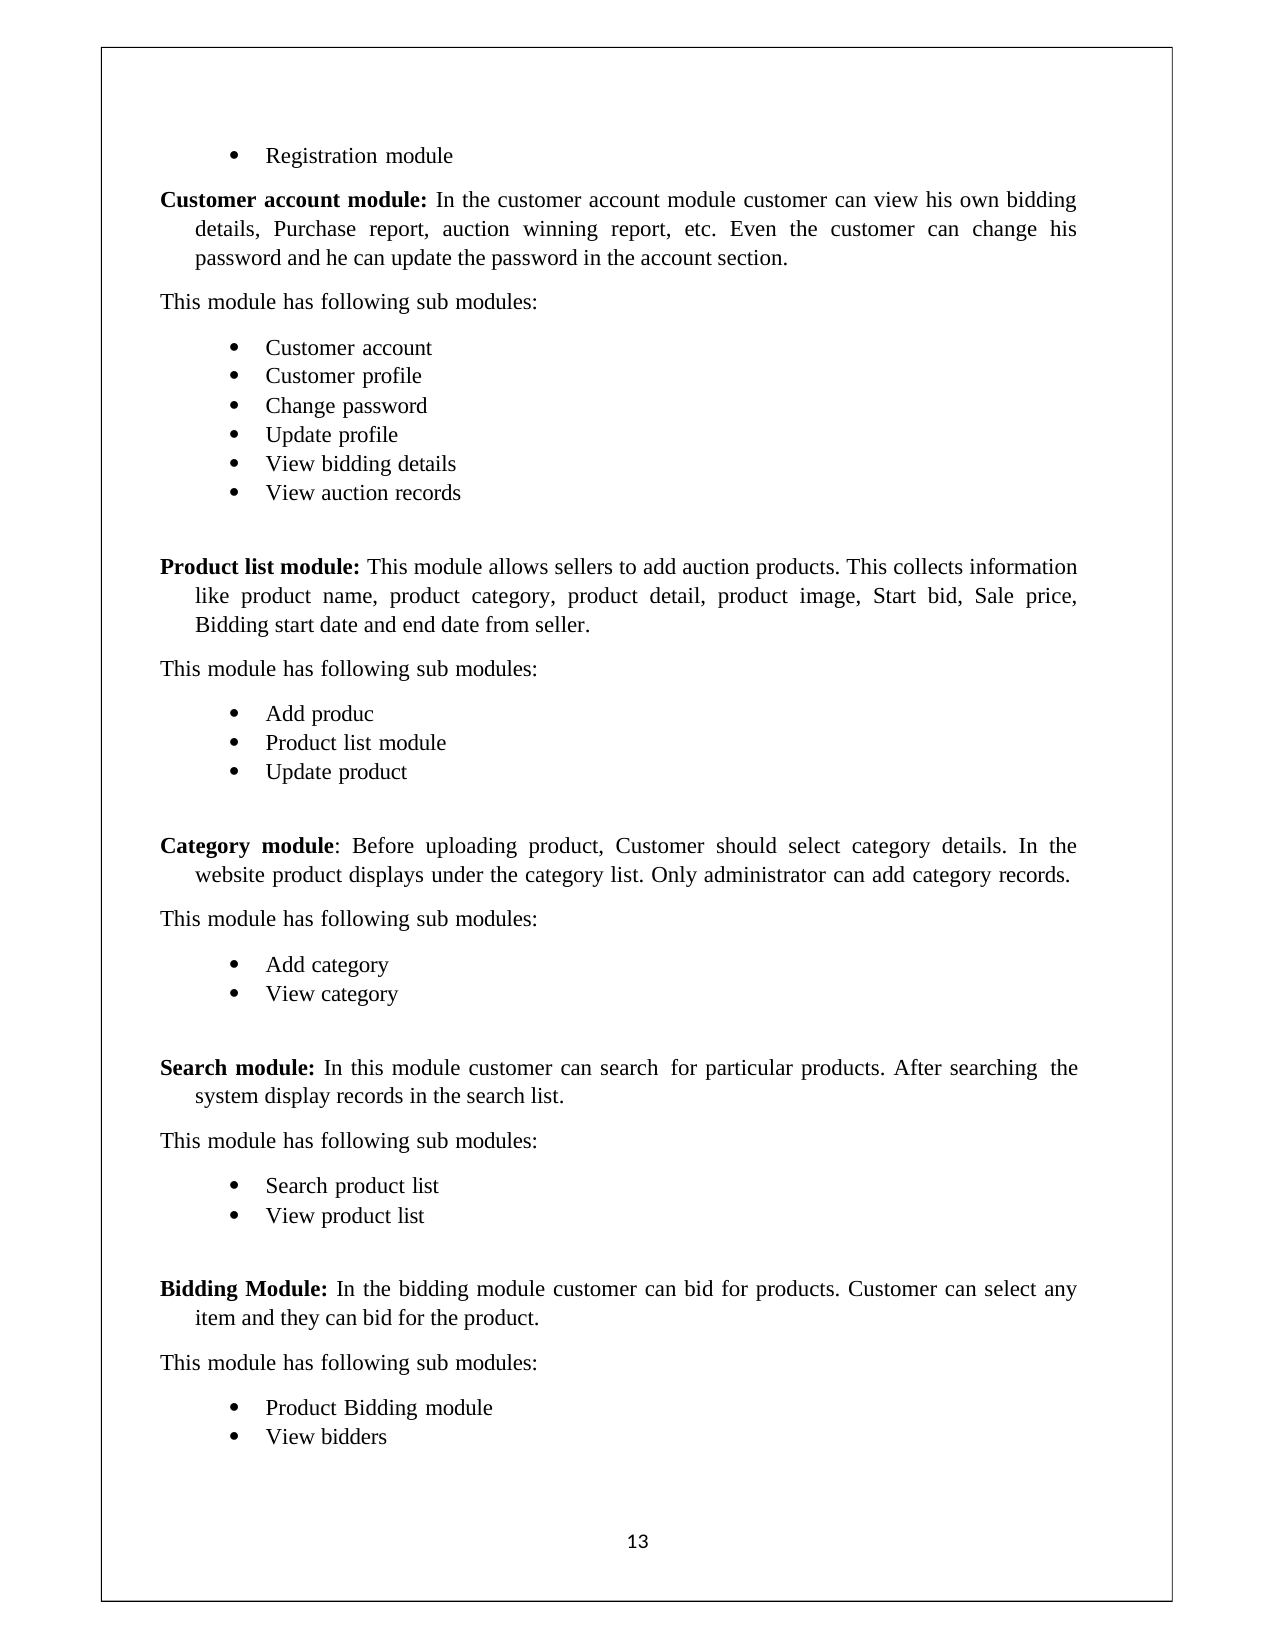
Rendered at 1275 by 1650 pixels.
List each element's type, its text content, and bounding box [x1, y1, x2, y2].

text Customer account module: In the customer account module customer can view his own bidding details, Purchase report, auction winning report, etc. Even the customer can change his password and he can update the password in the account section. [160, 186, 1078, 271]
text This module has following sub modules: [160, 1127, 1125, 1154]
list View auction records [230, 479, 1125, 506]
list Product list module [230, 729, 1125, 756]
list View product list [230, 1202, 1125, 1228]
list Add category [230, 951, 1125, 977]
list Add produc [230, 700, 1125, 727]
list Registration module [230, 142, 1125, 168]
text Category module: Before uploading product, Customer should select category details. In the website product displays under the category list. Only administrator can add category records. [160, 832, 1078, 887]
list Change password [230, 392, 1125, 418]
text This module has following sub modules: [160, 1349, 1125, 1375]
list Product Bidding module [230, 1394, 1125, 1420]
text This module has following sub modules: [160, 655, 1125, 682]
list View bidders [230, 1423, 1125, 1449]
list Customer profile [230, 363, 1125, 389]
list Search product list [230, 1173, 1125, 1199]
text This module has following sub modules: [160, 906, 1125, 932]
list Update profile [230, 421, 1125, 447]
list View bidding details [230, 450, 1125, 477]
text Bidding Module: In the bidding module customer can bid for products. Customer can select any item and they can bid for the product. [160, 1275, 1078, 1331]
text Search module: In this module customer can search for particular products. After searching the system display records in the search list. [160, 1054, 1078, 1109]
list Update product [230, 758, 1125, 785]
text Product list module: This module allows sellers to add auction products. This collects information like product name, product category, product detail, product image, Start bid, Sale price, Bidding start date and end date from seller. [160, 553, 1078, 637]
list Customer account [230, 333, 1125, 360]
text This module has following sub modules: [160, 288, 1125, 315]
list View category [230, 980, 1125, 1006]
